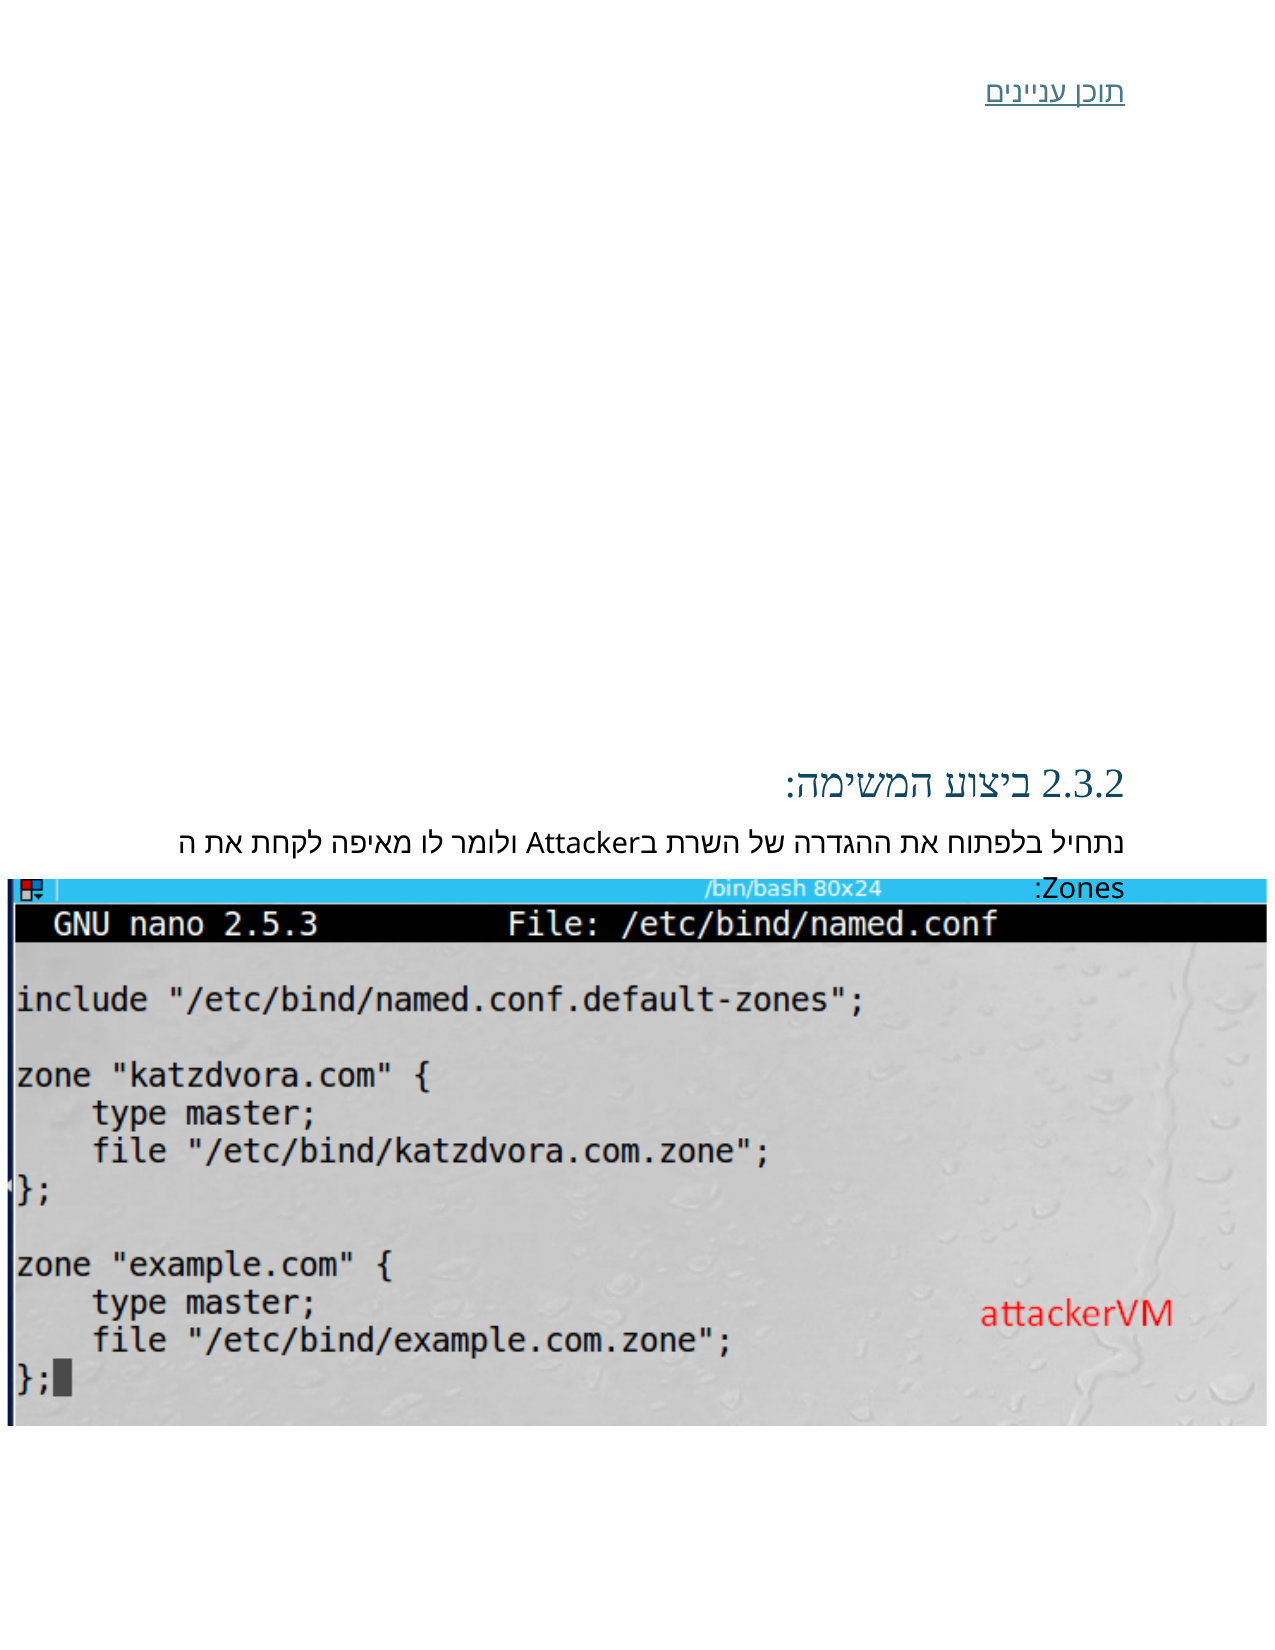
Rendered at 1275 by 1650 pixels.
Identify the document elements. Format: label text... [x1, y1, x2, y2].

subtitle 2.3.2 ביצוע המשימה: [150, 758, 1125, 806]
text נתחיל בלפתוח את ההגדרה של השרת בAttacker ולומר לו מאיפה לקחת את הZones: [150, 822, 1125, 907]
picture [7, 879, 1267, 1426]
